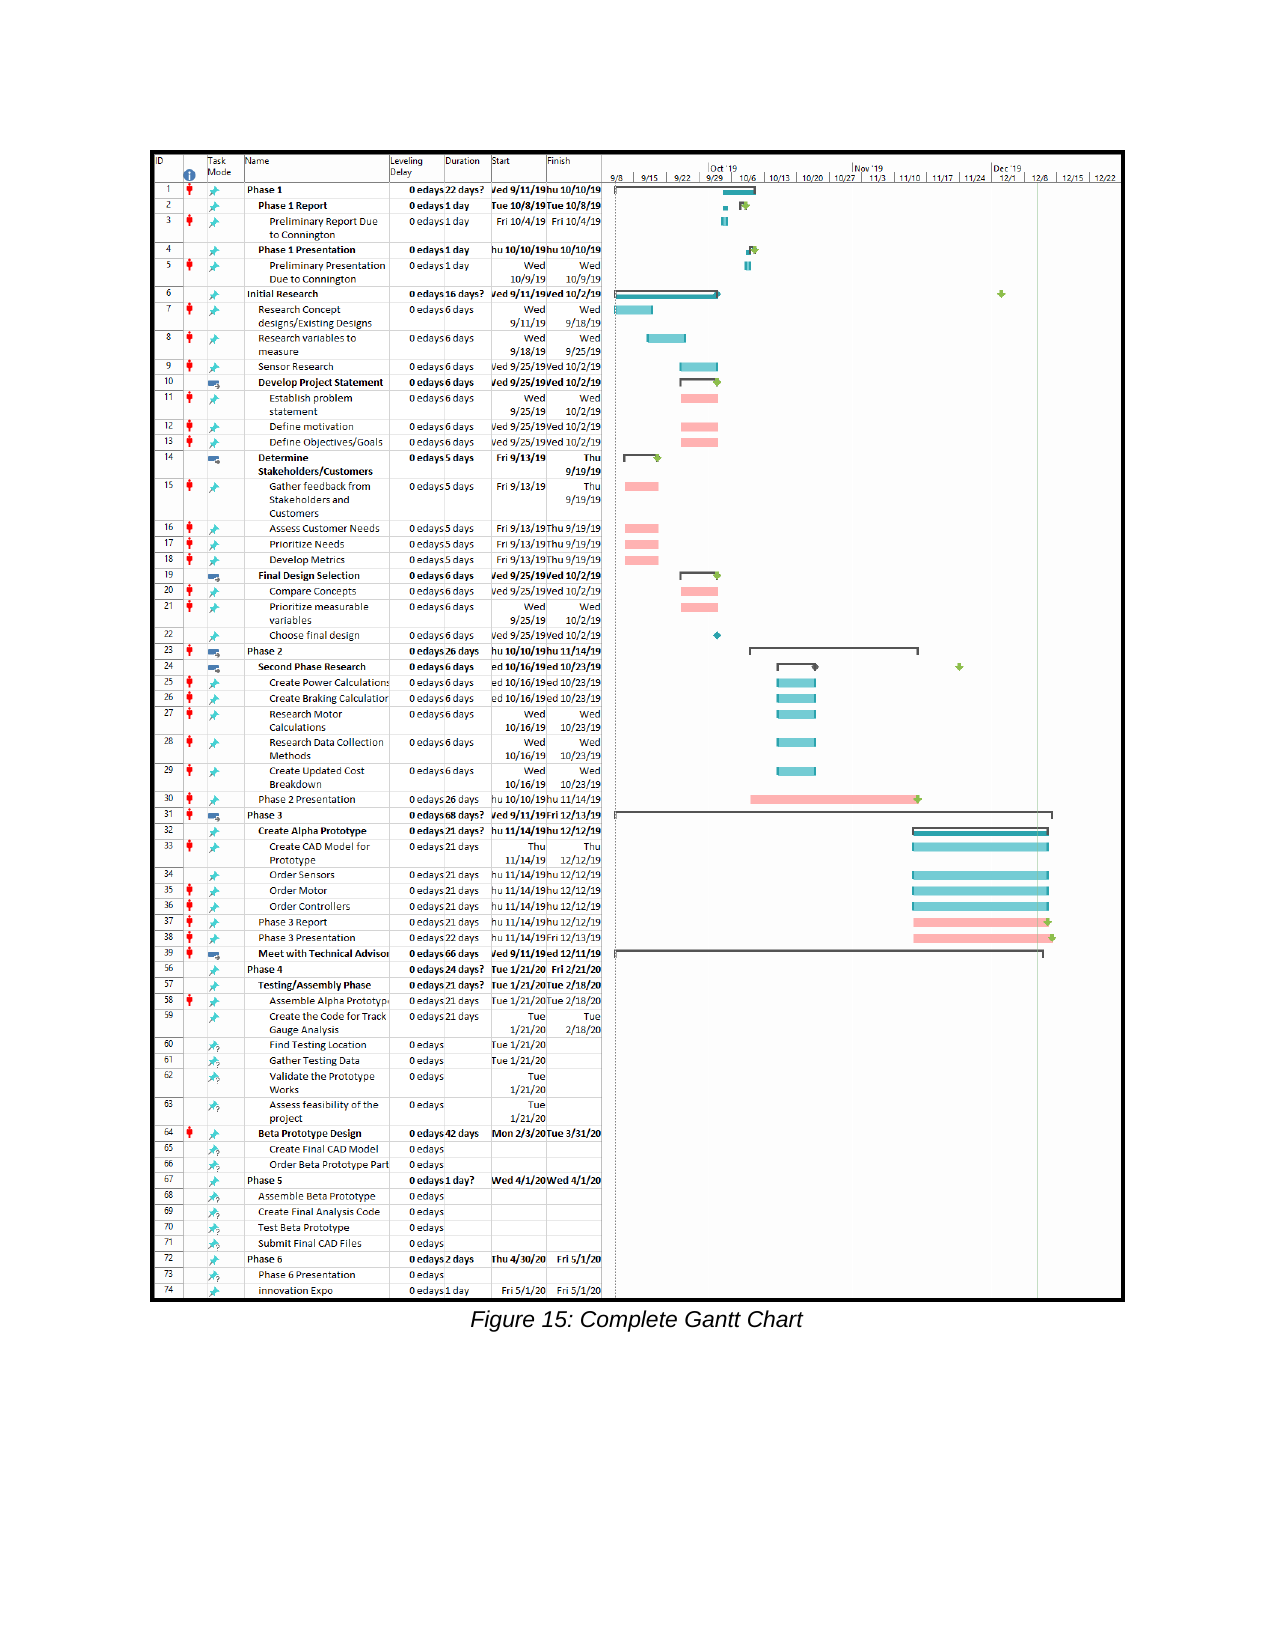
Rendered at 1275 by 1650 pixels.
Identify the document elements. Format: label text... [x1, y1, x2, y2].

picture [154, 154, 1121, 1298]
text Figure 15: Complete Gantt Chart [150, 1306, 1125, 1332]
